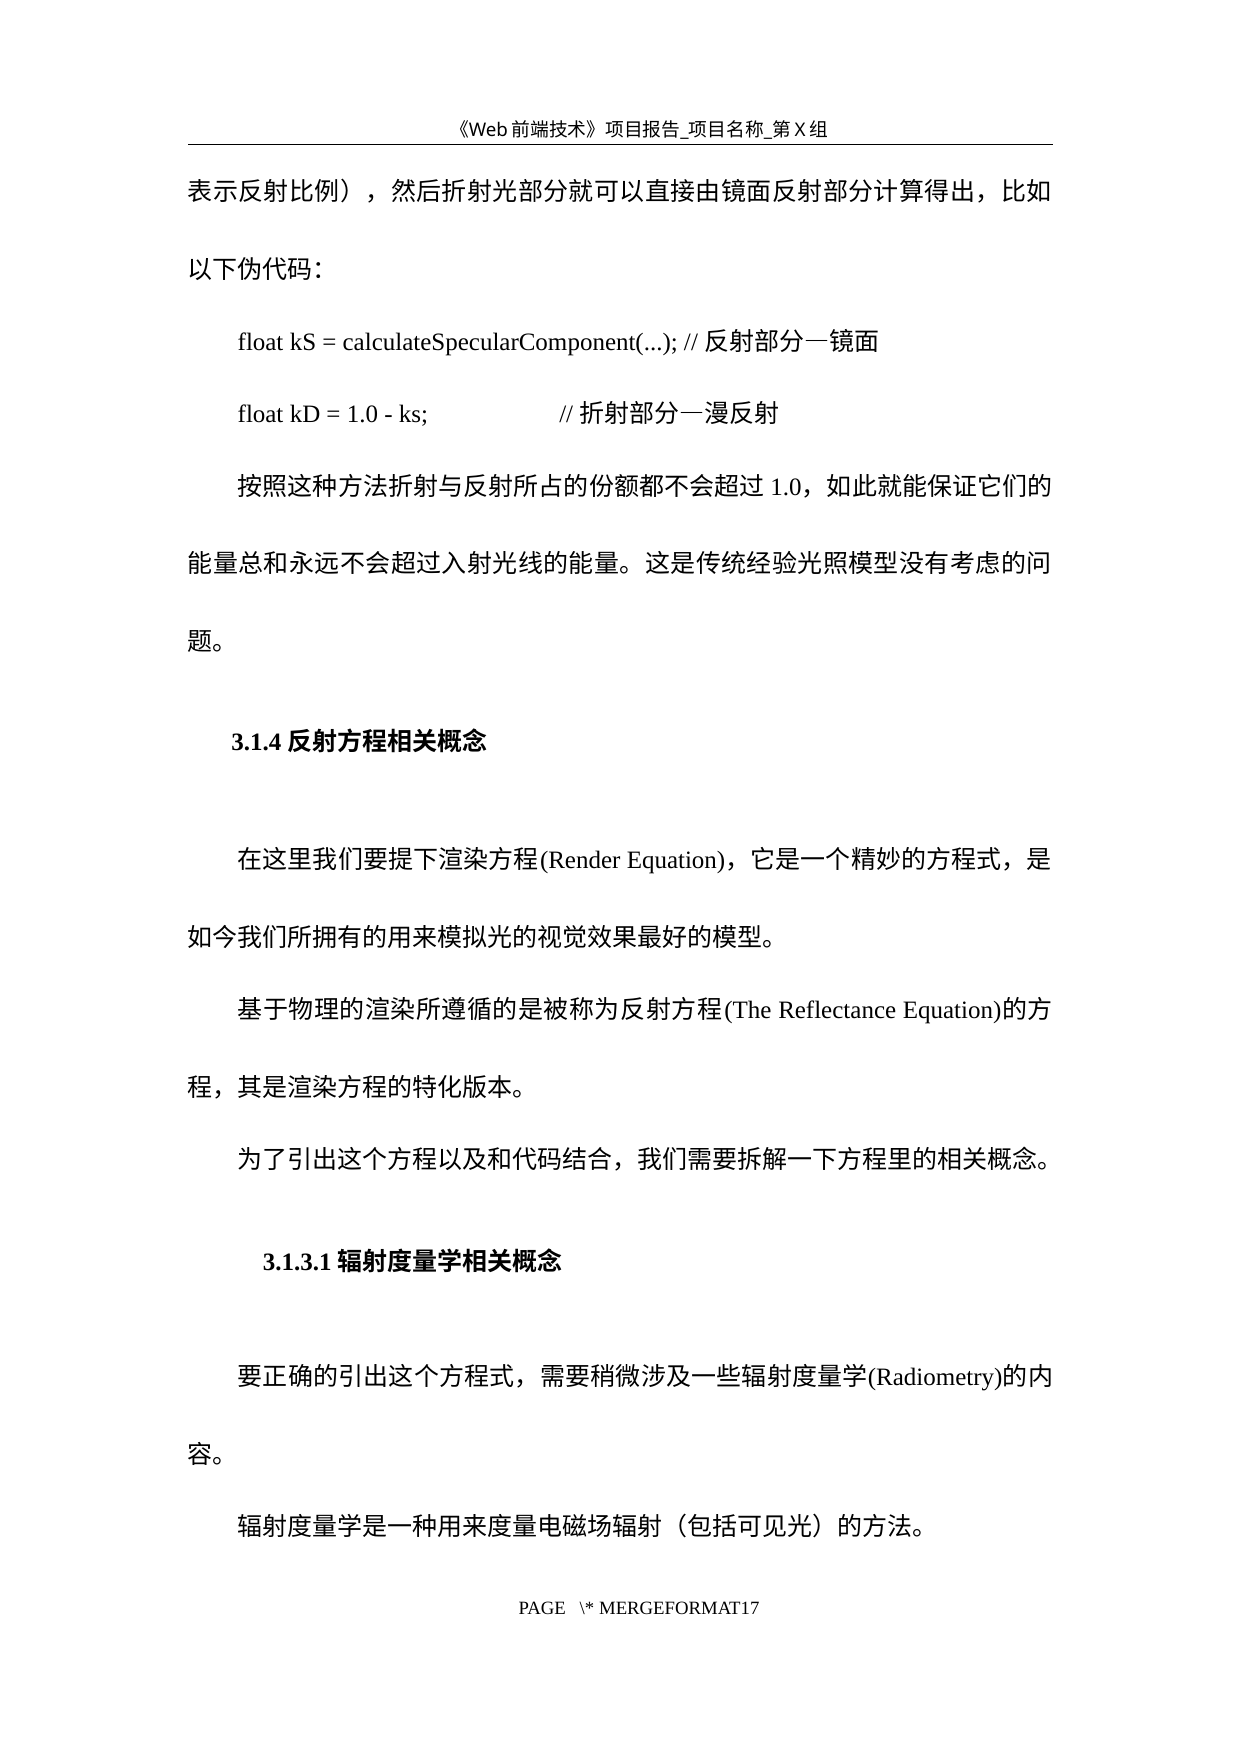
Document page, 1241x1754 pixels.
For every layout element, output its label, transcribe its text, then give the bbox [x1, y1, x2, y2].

text 辐射度量学是一种用来度量电磁场辐射（包括可见光）的方法。 [187, 1492, 1053, 1557]
subtitle 3.1.3.1 辐射度量学相关概念 [212, 1227, 1053, 1292]
text float kD = 1.0 - ks; // 折射部分—漫反射 [187, 379, 1053, 444]
text 按照这种方法折射与反射所占的份额都不会超过1.0，如此就能保证它们的能量总和永远不会超过入射光线的能量。这是传统经验光照模型没有考虑的问题。 [187, 452, 1053, 672]
text 基于物理的渲染所遵循的是被称为反射方程(The Reflectance Equation)的方程，其是渲染方程的特化版本。 [187, 975, 1053, 1118]
text float kS = calculateSpecularComponent(...); // 反射部分—镜面 [187, 307, 1053, 372]
text 为了引出这个方程以及和代码结合，我们需要拆解一下方程里的相关概念。 [187, 1125, 1053, 1190]
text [187, 157, 1053, 300]
text 要正确的引出这个方程式，需要稍微涉及一些辐射度量学(Radiometry)的内容。 [187, 1342, 1053, 1485]
subtitle 3.1.4 反射方程相关概念 [187, 707, 1053, 772]
text 在这里我们要提下渲染方程(Render Equation)，它是一个精妙的方程式，是如今我们所拥有的用来模拟光的视觉效果最好的模型。 [187, 825, 1053, 968]
